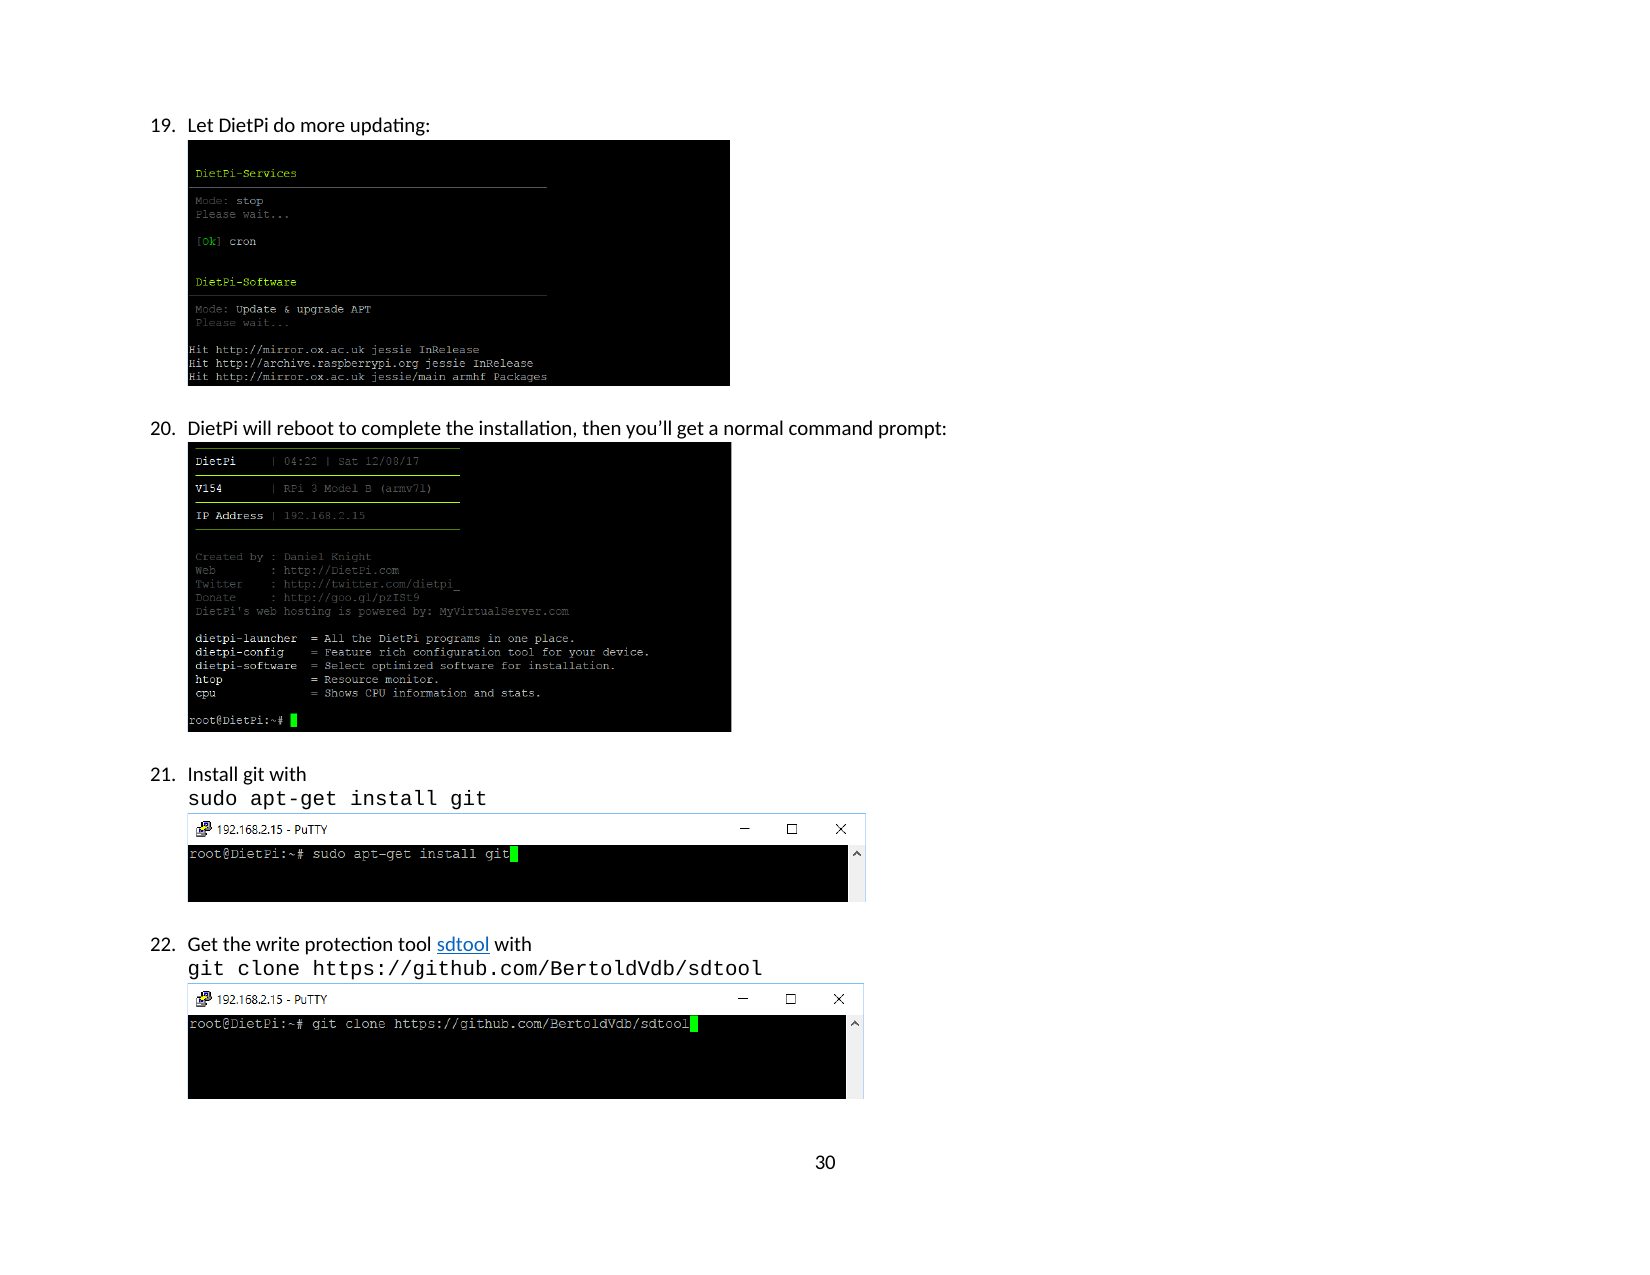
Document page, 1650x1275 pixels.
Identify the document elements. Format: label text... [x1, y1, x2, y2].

picture [187, 140, 730, 386]
picture [187, 442, 732, 732]
picture [187, 983, 864, 1099]
picture [187, 813, 866, 902]
